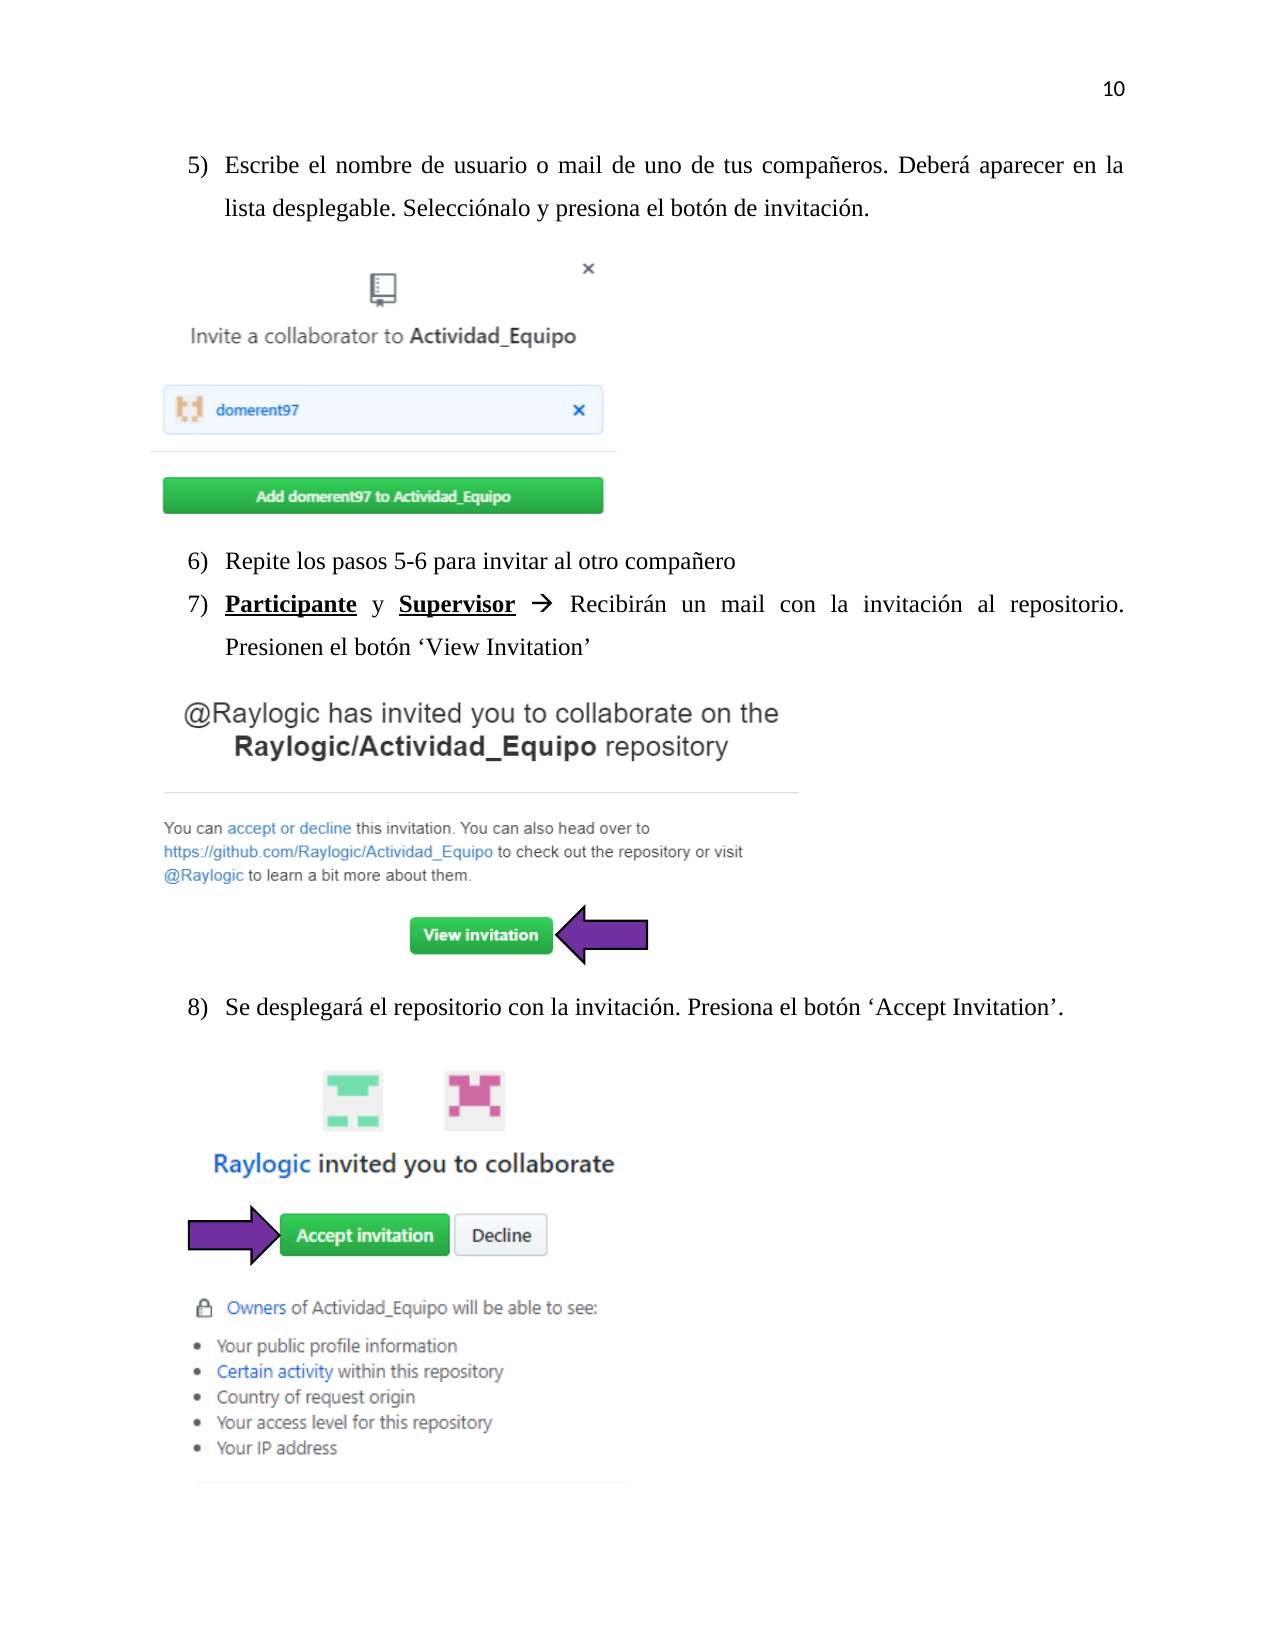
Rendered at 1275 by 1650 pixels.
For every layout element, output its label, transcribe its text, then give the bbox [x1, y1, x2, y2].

list Escribe el nombre de usuario o mail de uno de tus compañeros. Deberá aparecer en la lista desplegable. Selecciónalo y presiona el botón de invitación. [187, 150, 1125, 222]
picture [150, 248, 617, 526]
list Se desplegará el repositorio con la invitación. Presiona el botón ‘Accept Invitation’. [187, 992, 1125, 1021]
picture [150, 692, 800, 972]
list Repite los pasos 5-6 para invitar al otro compañero [187, 546, 1125, 575]
picture [150, 1035, 652, 1483]
list Participante y Supervisor Recibirán un mail con la invitación al repositorio. Presionen el botón ‘View Invitation’ [187, 589, 1125, 661]
